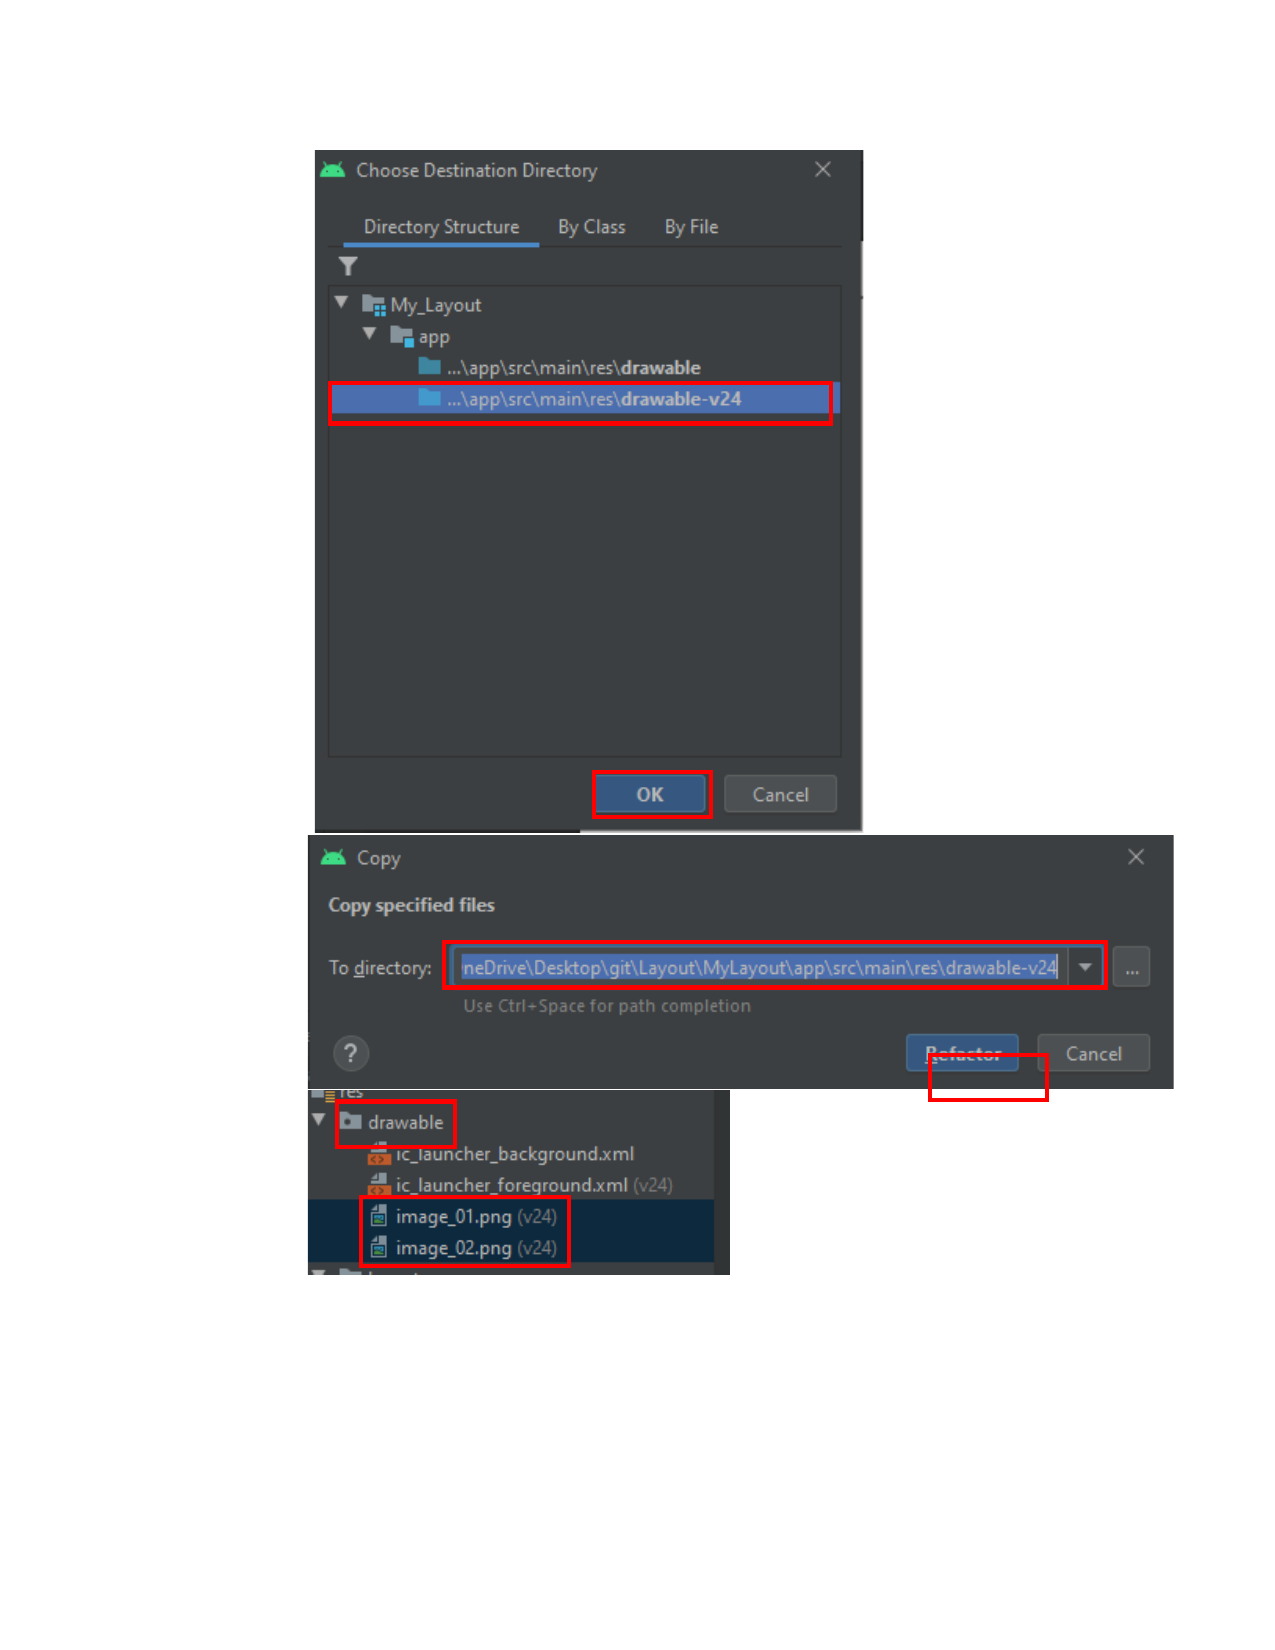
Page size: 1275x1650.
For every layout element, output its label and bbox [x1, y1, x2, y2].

picture [932, 1057, 1045, 1089]
picture [307, 1090, 730, 1275]
picture [307, 835, 1174, 1089]
picture [314, 150, 864, 833]
